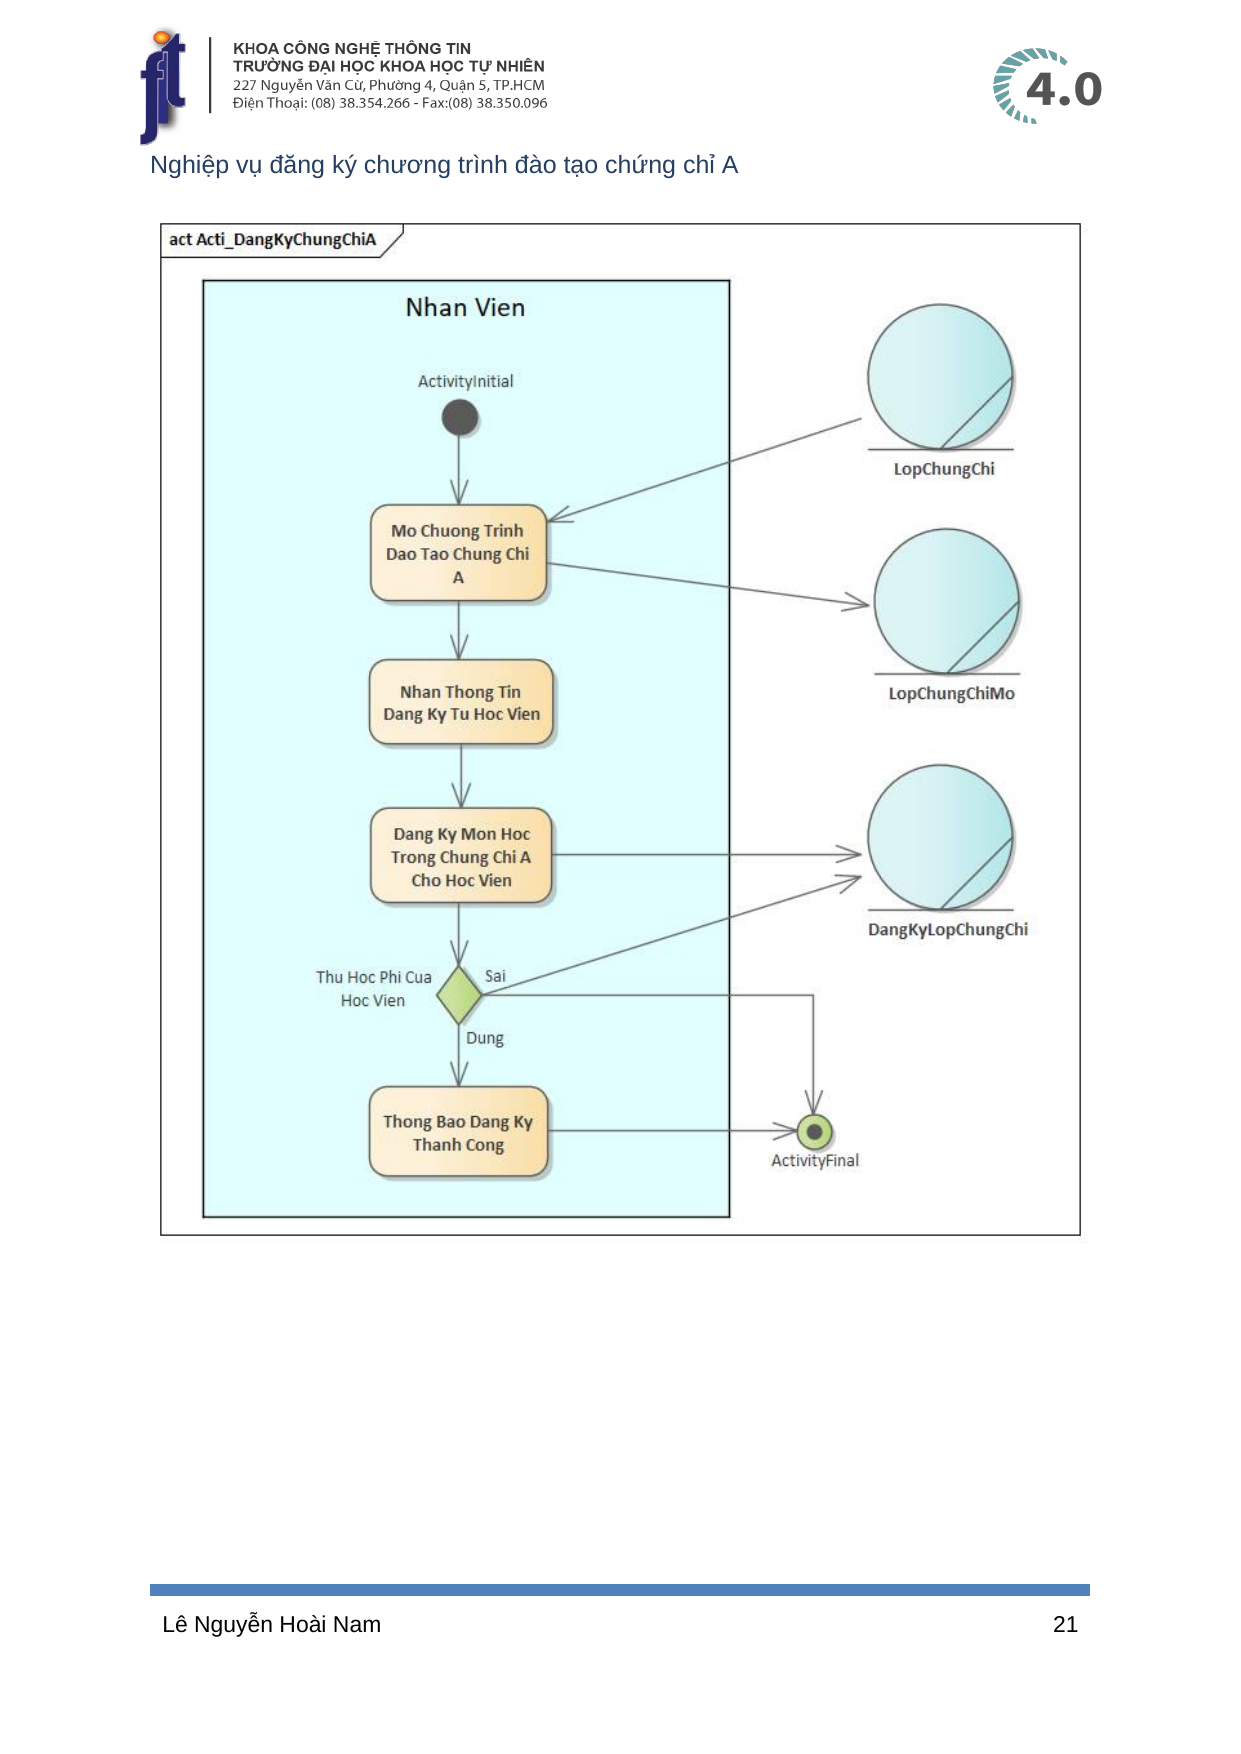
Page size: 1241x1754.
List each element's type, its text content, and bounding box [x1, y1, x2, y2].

picture [117, 21, 580, 167]
text Nghiệp vụ đăng ký chương trình đào tạo chứng chỉ A [150, 150, 1090, 179]
picture [985, 41, 1108, 127]
picture [150, 213, 1090, 1245]
